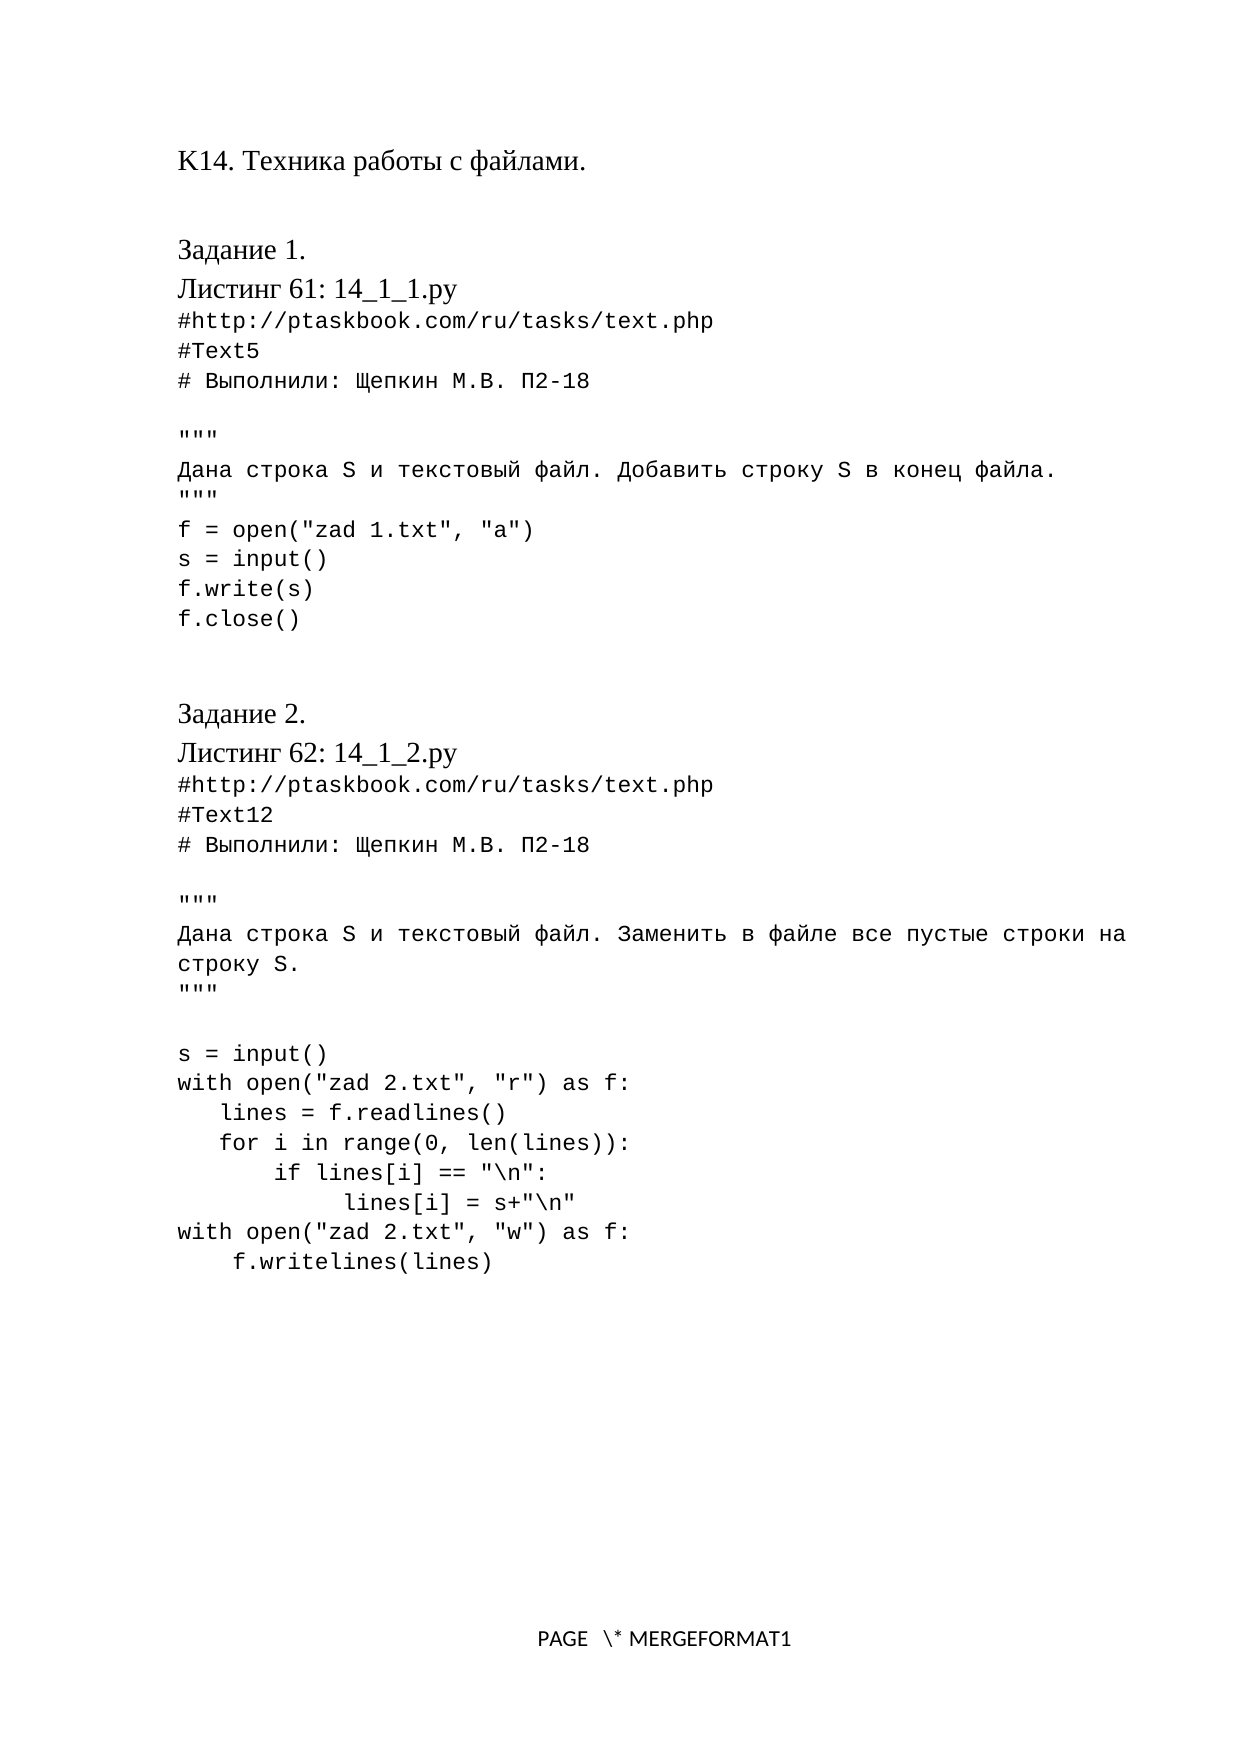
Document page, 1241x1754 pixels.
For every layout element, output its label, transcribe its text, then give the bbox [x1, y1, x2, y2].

text lines = f.readlines() [177, 1101, 1152, 1127]
text """ [177, 893, 1152, 919]
text """ [177, 428, 1152, 454]
text for i in range(0, len(lines)): [177, 1131, 1152, 1157]
text Дана строка S и текстовый файл. Заменить в файле все пустые строки на строку S. [177, 923, 1152, 978]
text f.writelines(lines) [177, 1250, 1152, 1276]
text f = open("zad 1.txt", "a") [177, 518, 1152, 544]
text Листинг 62: 14_1_2.py [177, 735, 1152, 769]
text f.close() [177, 607, 1152, 633]
text Задание 2. [177, 697, 1152, 730]
text Листинг 61: 14_1_1.py [177, 271, 1152, 304]
text lines[i] = s+"\n" [177, 1191, 1152, 1217]
text # Выполнили: Щепкин М.В. П2-18 [177, 833, 1152, 859]
text s = input() [177, 1042, 1152, 1068]
text Задание 1. [177, 232, 1152, 266]
text f.write(s) [177, 577, 1152, 603]
text #http://ptaskbook.com/ru/tasks/text.php [177, 774, 1152, 800]
text #Text5 [177, 339, 1152, 365]
subtitle K14. Техника работы с файлами. [177, 143, 1152, 177]
text s = input() [177, 548, 1152, 574]
text """ [177, 488, 1152, 514]
text #http://ptaskbook.com/ru/tasks/text.php [177, 309, 1152, 335]
text Дана строка S и текстовый файл. Добавить строку S в конец файла. [177, 458, 1152, 484]
text # Выполнили: Щепкин М.В. П2-18 [177, 369, 1152, 395]
text """ [177, 982, 1152, 1008]
text with open("zad 2.txt", "r") as f: [177, 1072, 1152, 1098]
text #Text12 [177, 803, 1152, 829]
text with open("zad 2.txt", "w") as f: [177, 1221, 1152, 1247]
text if lines[i] == "\n": [177, 1161, 1152, 1187]
